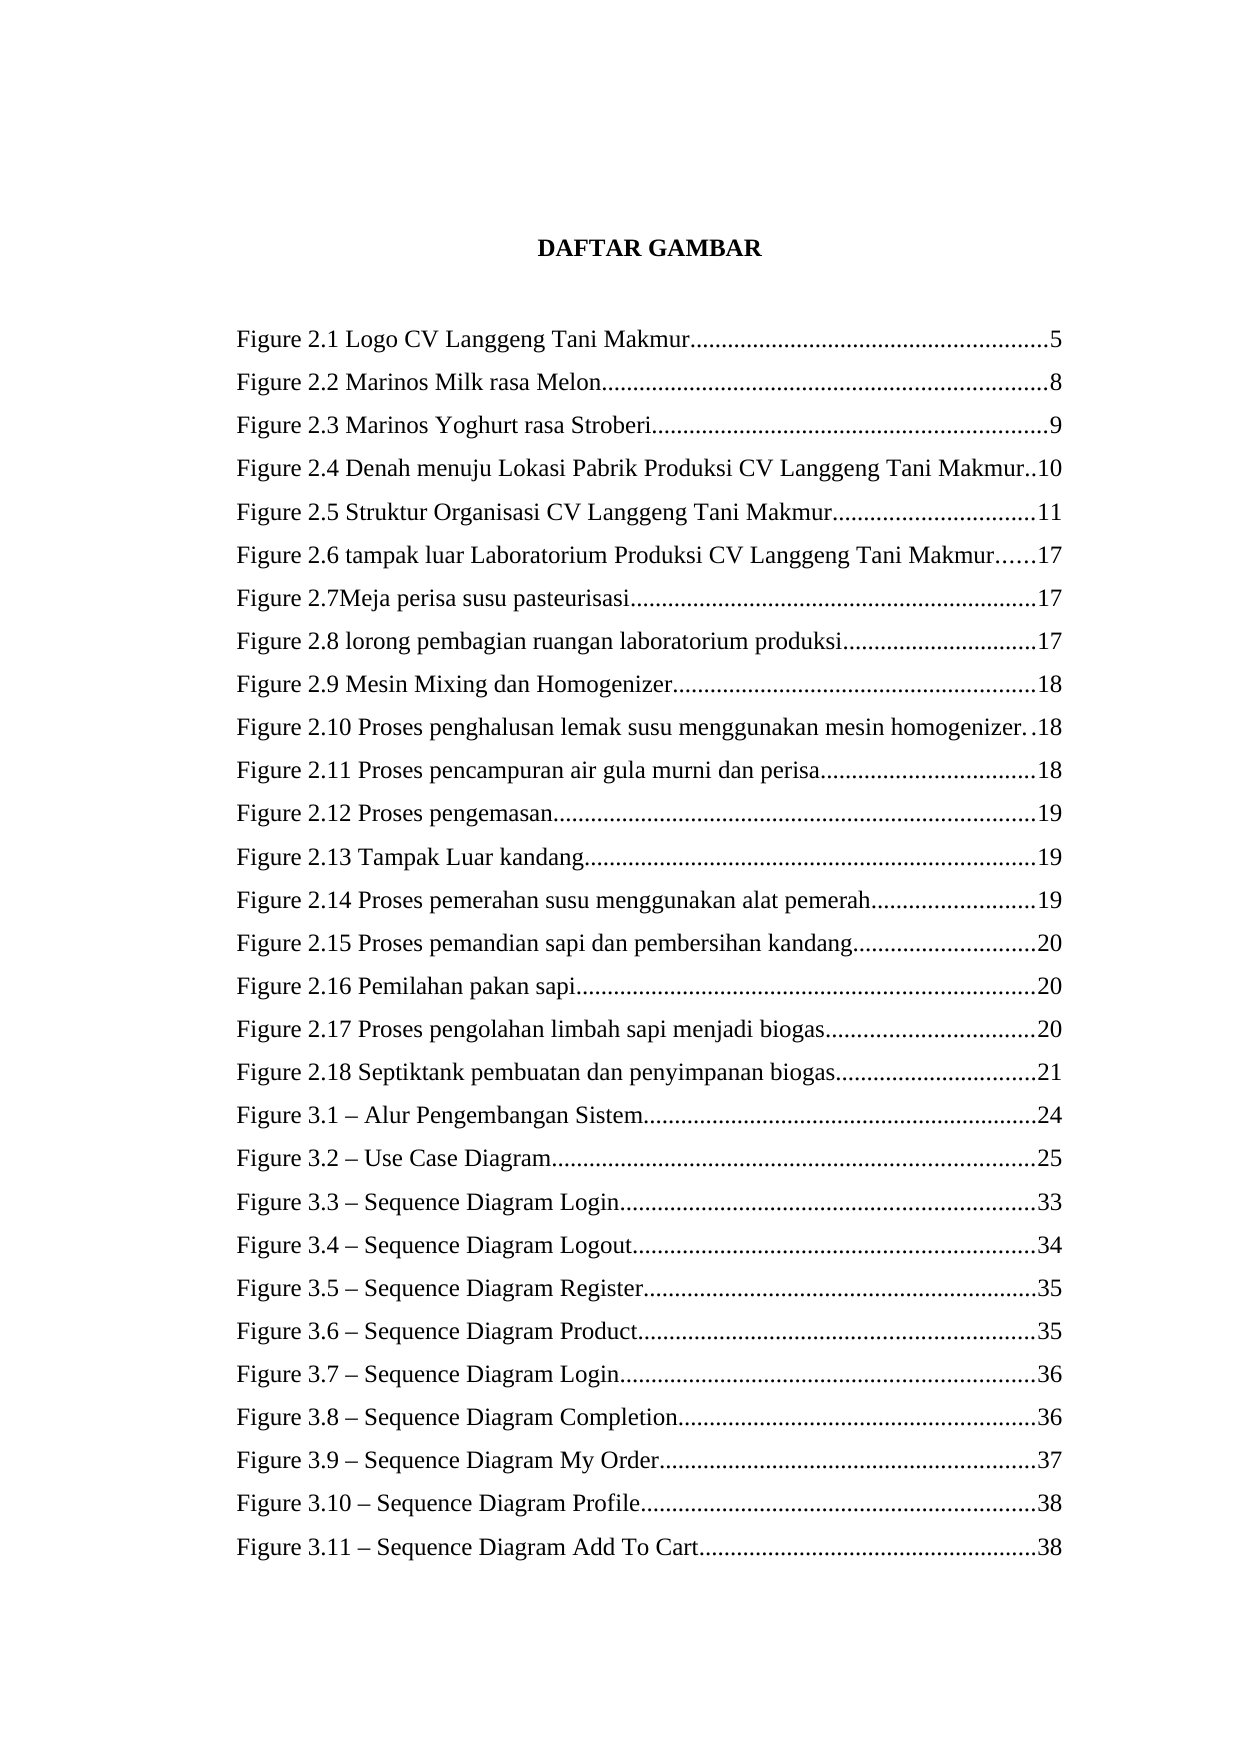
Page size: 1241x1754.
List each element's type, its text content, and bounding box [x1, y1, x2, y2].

text Figure 3.6 – Sequence Diagram Product 35 [236, 1316, 1063, 1345]
text Figure 2.18 Septiktank pembuatan dan penyimpanan biogas 21 [236, 1057, 1063, 1086]
text Figure 2.3 Marinos Yoghurt rasa Stroberi 9 [236, 410, 1063, 439]
text Figure 3.1 – Alur Pengembangan Sistem 24 [236, 1100, 1063, 1129]
text Figure 3.10 – Sequence Diagram Profile 38 [236, 1488, 1063, 1517]
text Figure 3.8 – Sequence Diagram Completion 36 [236, 1402, 1063, 1431]
text Figure 2.8 lorong pembagian ruangan laboratorium produksi 17 [236, 626, 1063, 655]
text Figure 3.5 – Sequence Diagram Register 35 [236, 1273, 1063, 1302]
text Figure 2.1 Logo CV Langgeng Tani Makmur 5 [236, 324, 1063, 353]
text Figure 3.2 – Use Case Diagram 25 [236, 1143, 1063, 1172]
text Figure 2.13 Tampak Luar kandang 19 [236, 842, 1063, 870]
text Figure 2.6 tampak luar Laboratorium Produksi CV Langgeng Tani Makmur 17 [236, 540, 1063, 568]
text Figure 2.7Meja perisa susu pasteurisasi 17 [236, 583, 1063, 612]
text Figure 2.16 Pemilahan pakan sapi 20 [236, 971, 1063, 1000]
text Figure 2.14 Proses pemerahan susu menggunakan alat pemerah 19 [236, 885, 1063, 913]
text Figure 3.9 – Sequence Diagram My Order 37 [236, 1445, 1063, 1474]
text Figure 2.9 Mesin Mixing dan Homogenizer 18 [236, 669, 1063, 698]
text Figure 2.15 Proses pemandian sapi dan pembersihan kandang 20 [236, 928, 1063, 957]
text Figure 2.11 Proses pencampuran air gula murni dan perisa 18 [236, 755, 1063, 784]
text Figure 2.2 Marinos Milk rasa Melon 8 [236, 367, 1063, 396]
subtitle DAFTAR GAMBAR [236, 233, 1063, 262]
text Figure 3.11 – Sequence Diagram Add To Cart 38 [236, 1532, 1063, 1560]
text Figure 2.17 Proses pengolahan limbah sapi menjadi biogas 20 [236, 1014, 1063, 1043]
text Figure 3.7 – Sequence Diagram Login 36 [236, 1359, 1063, 1388]
text Figure 3.3 – Sequence Diagram Login 33 [236, 1187, 1063, 1215]
text Figure 2.10 Proses penghalusan lemak susu menggunakan mesin homogenizer 18 [236, 712, 1063, 741]
text Figure 2.4 Denah menuju Lokasi Pabrik Produksi CV Langgeng Tani Makmur 10 [236, 453, 1063, 482]
text Figure 2.12 Proses pengemasan 19 [236, 798, 1063, 827]
text Figure 2.5 Struktur Organisasi CV Langgeng Tani Makmur 11 [236, 497, 1063, 525]
text Figure 3.4 – Sequence Diagram Logout 34 [236, 1230, 1063, 1258]
